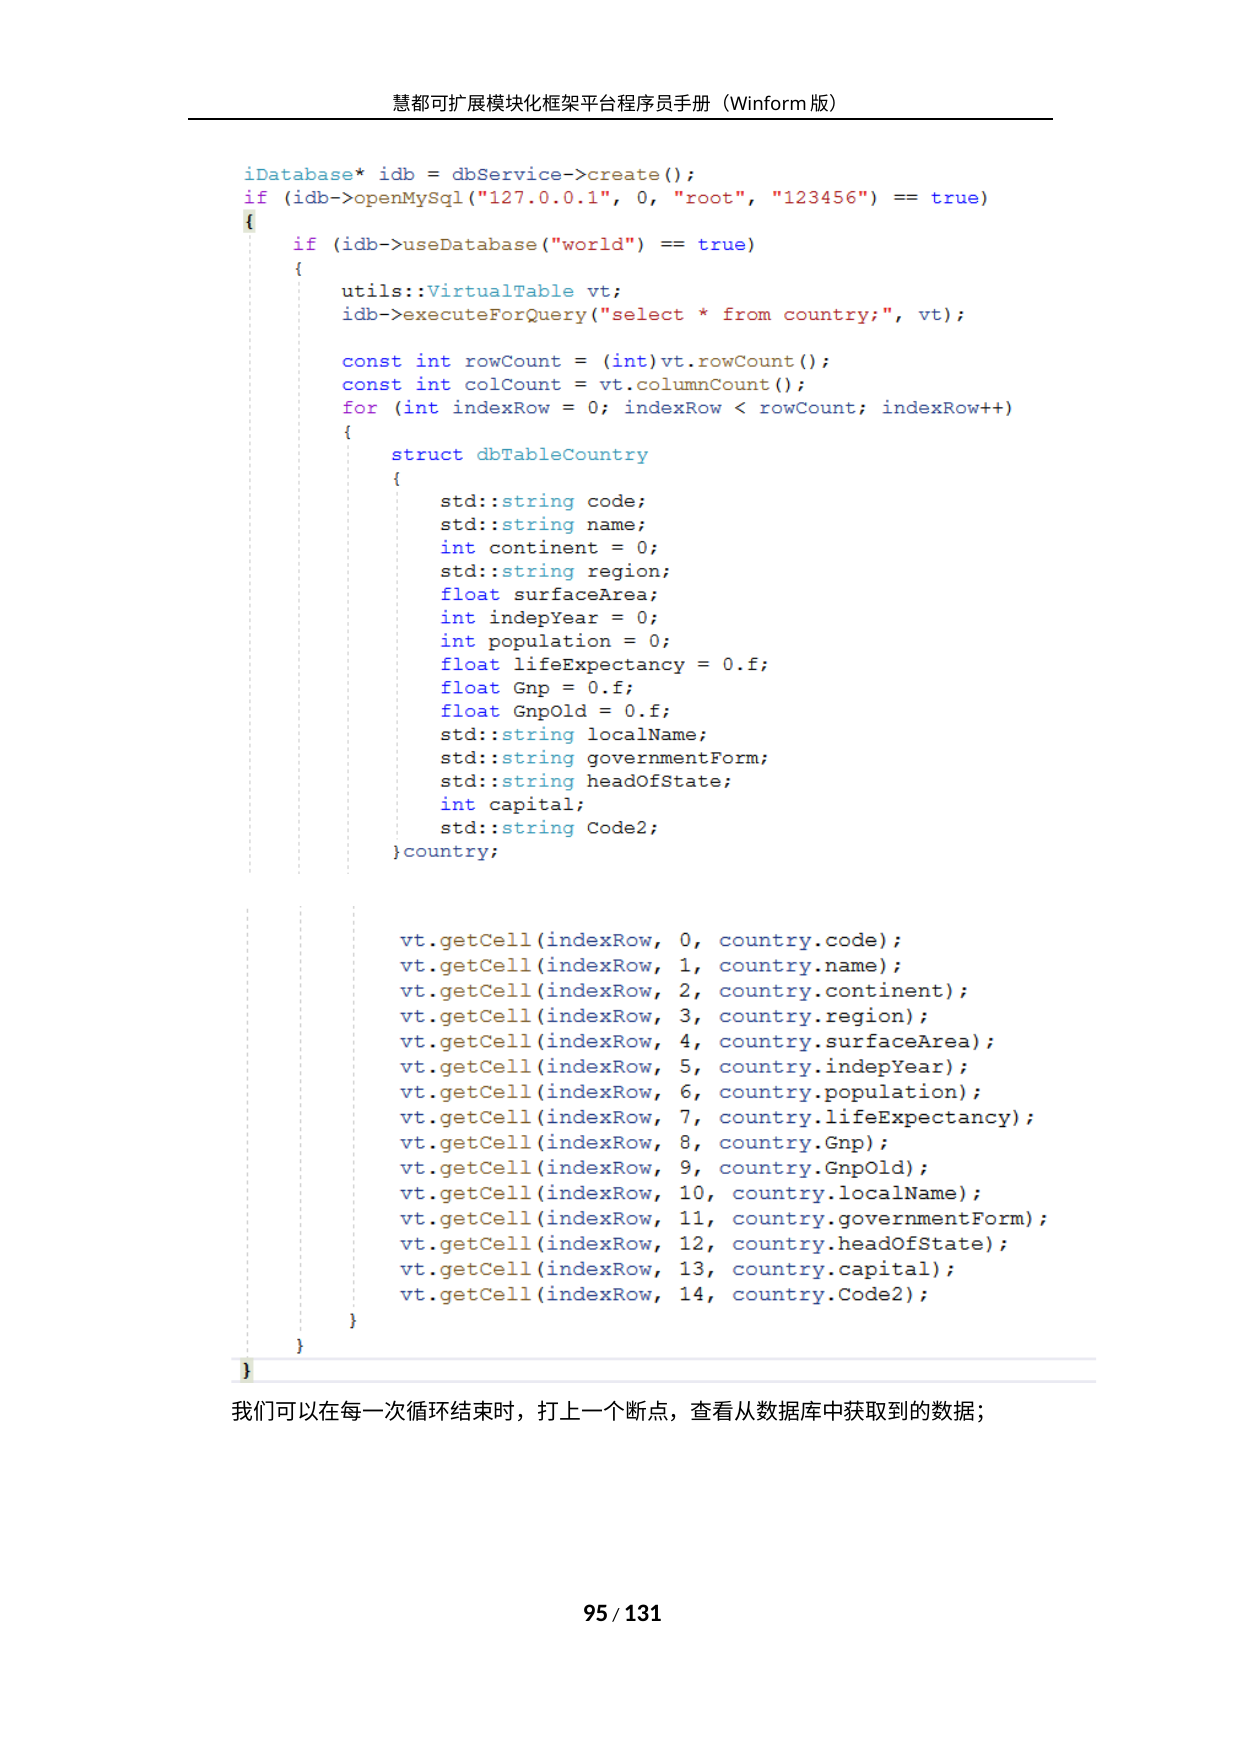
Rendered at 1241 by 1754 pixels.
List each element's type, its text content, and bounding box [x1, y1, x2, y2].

text 我们可以在每一次循环结束时，打上一个断点，查看从数据库中获取到的数据； [187, 1393, 1053, 1426]
picture [231, 158, 1096, 874]
picture [231, 906, 1097, 1383]
